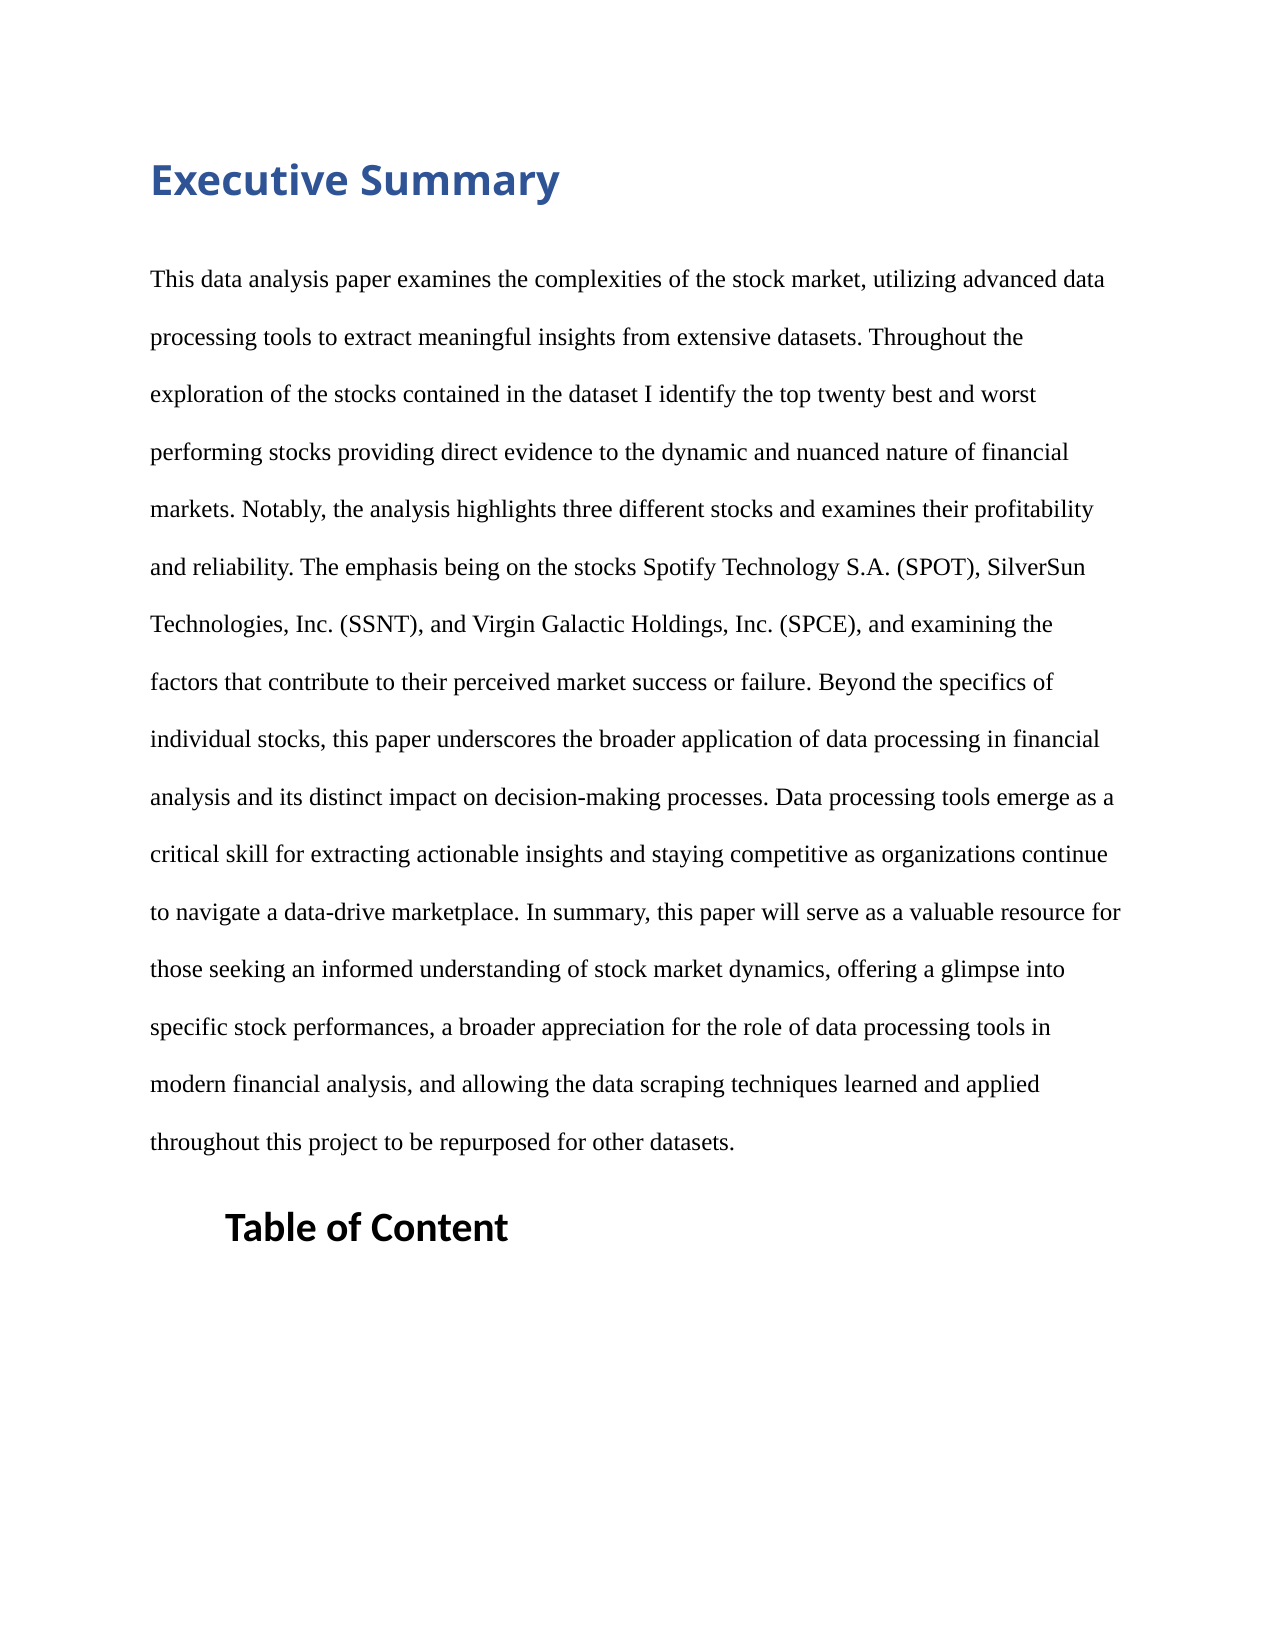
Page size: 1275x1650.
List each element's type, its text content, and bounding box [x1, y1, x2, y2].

subtitle Executive Summary [150, 151, 1125, 207]
text This data analysis paper examines the complexities of the stock market, utilizing advanced data processing tools to extract meaningful insights from extensive datasets. Throughout the exploration of the stocks contained in the dataset I identify the top twenty best and worst performing stocks providing direct evidence to the dynamic and nuanced nature of financial markets. Notably, the analysis highlights three different stocks and examines their profitability and reliability. The emphasis being on the stocks Spotify Technology S.A. (SPOT), SilverSun Technologies, Inc. (SSNT), and Virgin Galactic Holdings, Inc. (SPCE), and examining the factors that contribute to their perceived market success or failure. Beyond the specifics of individual stocks, this paper underscores the broader application of data processing in financial analysis and its distinct impact on decision-making processes. Data processing tools emerge as a critical skill for extracting actionable insights and staying competitive as organizations continue to navigate a data-drive marketplace. In summary, this paper will serve as a valuable resource for those seeking an informed understanding of stock market dynamics, offering a glimpse into specific stock performances, a broader appreciation for the role of data processing tools in modern financial analysis, and allowing the data scraping techniques learned and applied throughout this project to be repurposed for other datasets. [150, 264, 1125, 1156]
